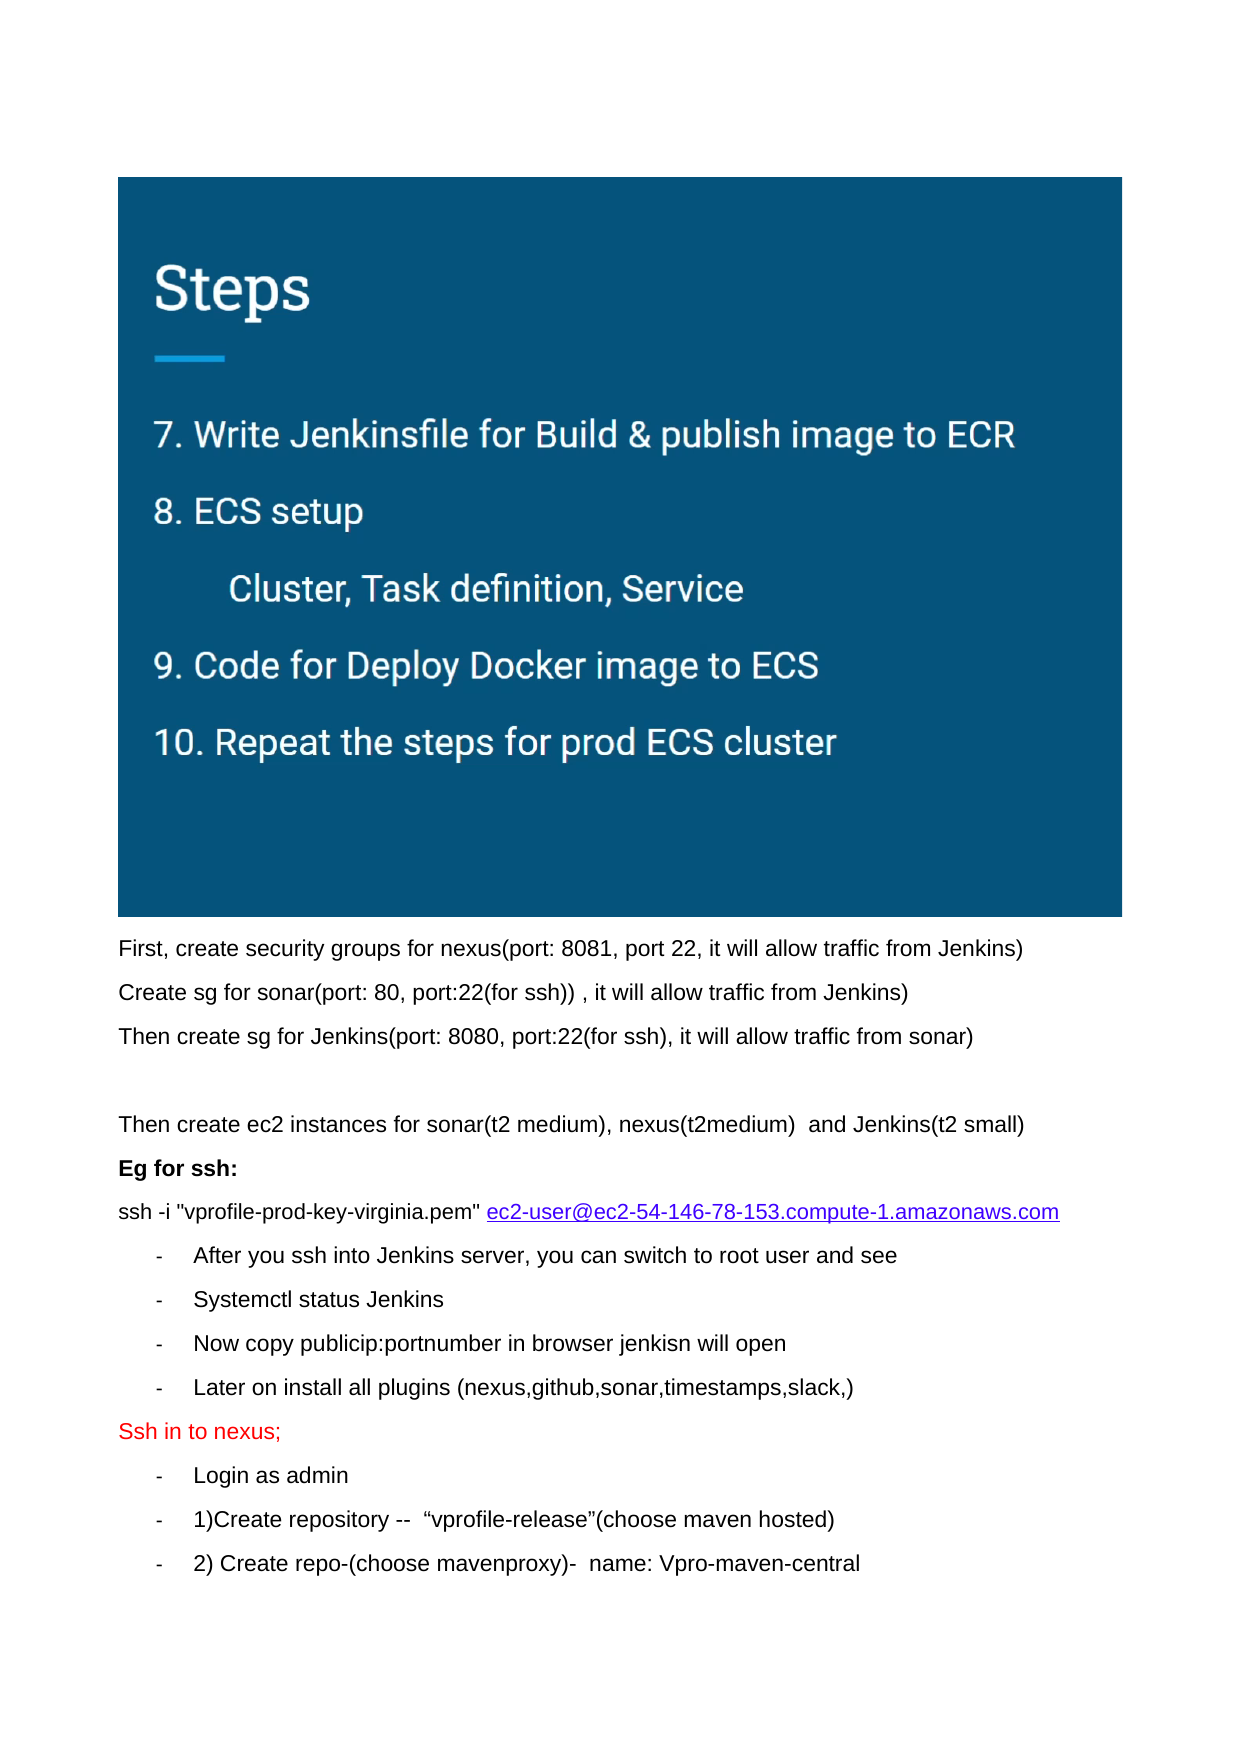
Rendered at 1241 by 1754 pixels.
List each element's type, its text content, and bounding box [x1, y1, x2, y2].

text Create sg for sonar(port: 80, port:22(for ssh)) , it will allow traffic from Jenkins) [118, 979, 1122, 1005]
picture [393, 649, 441, 686]
picture [214, 729, 256, 755]
picture [172, 443, 181, 449]
picture [177, 362, 188, 368]
picture [948, 420, 993, 449]
picture [539, 735, 554, 755]
picture [917, 426, 937, 449]
text ssh -i "vprofile-prod-key-virginia.pem" ec2-user@ec2-54-146-78-153.compute-1.amazonaws.com [118, 1199, 1122, 1224]
picture [383, 582, 401, 604]
picture [291, 500, 341, 531]
picture [775, 726, 823, 755]
picture [395, 741, 400, 749]
picture [435, 735, 453, 755]
picture [372, 420, 377, 448]
list 1)Create repository -- “vprofile-release”(choose maven hosted) [156, 1506, 1122, 1532]
picture [622, 576, 743, 605]
picture [903, 420, 916, 448]
picture [152, 497, 175, 524]
list 2) Create repo-(choose mavenproxy)- name: Vpro-maven-central [156, 1550, 1122, 1576]
picture [801, 426, 837, 456]
picture [449, 571, 472, 605]
list Systemctl status Jenkins [156, 1286, 1122, 1312]
picture [472, 572, 508, 605]
picture [705, 414, 760, 448]
picture [775, 645, 818, 680]
picture [244, 277, 278, 325]
picture [277, 270, 313, 312]
picture [422, 730, 434, 755]
picture [196, 497, 214, 524]
picture [216, 495, 238, 531]
picture [667, 726, 715, 755]
picture [193, 651, 281, 680]
picture [420, 418, 437, 448]
picture [649, 727, 667, 755]
picture [607, 657, 637, 680]
picture [722, 657, 740, 680]
picture [827, 732, 837, 755]
picture [514, 426, 525, 448]
list Login as admin [156, 1462, 1122, 1488]
picture [640, 657, 698, 686]
picture [663, 420, 702, 456]
picture [381, 420, 397, 448]
picture [283, 576, 317, 605]
picture [598, 651, 604, 680]
picture [564, 582, 612, 608]
picture [227, 576, 253, 605]
picture [202, 362, 212, 368]
picture [327, 657, 338, 679]
picture [362, 570, 383, 604]
picture [754, 733, 771, 755]
picture [456, 732, 494, 763]
list After you ssh into Jenkins server, you can switch to root user and see [156, 1242, 1122, 1268]
picture [834, 426, 899, 456]
picture [153, 420, 175, 456]
picture [264, 582, 281, 604]
picture [626, 420, 653, 449]
picture [256, 573, 261, 602]
picture [316, 582, 350, 612]
picture [402, 735, 420, 755]
text Ssh in to nexus; [118, 1418, 1122, 1444]
list Now copy publicip:portnumber in browser jenkisn will open [156, 1330, 1122, 1356]
picture [491, 426, 512, 448]
picture [789, 420, 798, 448]
picture [505, 582, 539, 605]
picture [438, 418, 469, 456]
picture [403, 582, 420, 602]
text Then create sg for Jenkins(port: 8080, port:22(for ssh), it will allow traffic from sonar) [118, 1023, 1122, 1049]
text Eg for ssh: [118, 1155, 1122, 1181]
picture [538, 420, 579, 456]
picture [344, 503, 363, 543]
picture [152, 258, 213, 312]
picture [519, 726, 525, 733]
picture [725, 726, 750, 755]
picture [214, 270, 245, 312]
picture [260, 732, 300, 763]
picture [470, 652, 492, 679]
picture [424, 573, 440, 602]
picture [346, 651, 390, 680]
picture [996, 420, 1016, 449]
picture [989, 448, 999, 456]
picture [300, 730, 330, 755]
list Later on install all plugins (nexus,github,sonar,timestamps,slack,) [156, 1374, 1122, 1400]
picture [341, 726, 372, 755]
picture [580, 418, 618, 449]
picture [291, 418, 371, 456]
picture [708, 651, 725, 680]
picture [595, 726, 636, 755]
picture [751, 651, 773, 679]
picture [480, 417, 492, 448]
picture [375, 735, 394, 755]
picture [241, 496, 261, 524]
picture [495, 648, 587, 680]
picture [156, 727, 194, 755]
picture [541, 576, 560, 602]
picture [400, 426, 419, 448]
picture [764, 418, 781, 448]
picture [271, 503, 289, 524]
picture [154, 652, 174, 680]
picture [563, 735, 595, 763]
picture [442, 657, 459, 686]
picture [289, 649, 303, 680]
picture [505, 726, 517, 755]
text Then create ec2 instances for sonar(t2 medium), nexus(t2medium) and Jenkins(t2 small) [118, 1111, 1122, 1137]
picture [517, 732, 537, 755]
picture [303, 659, 323, 680]
text First, create security groups for nexus(port: 8081, port 22, it will allow traffic from Jenkins) [118, 934, 1122, 961]
picture [190, 420, 281, 456]
